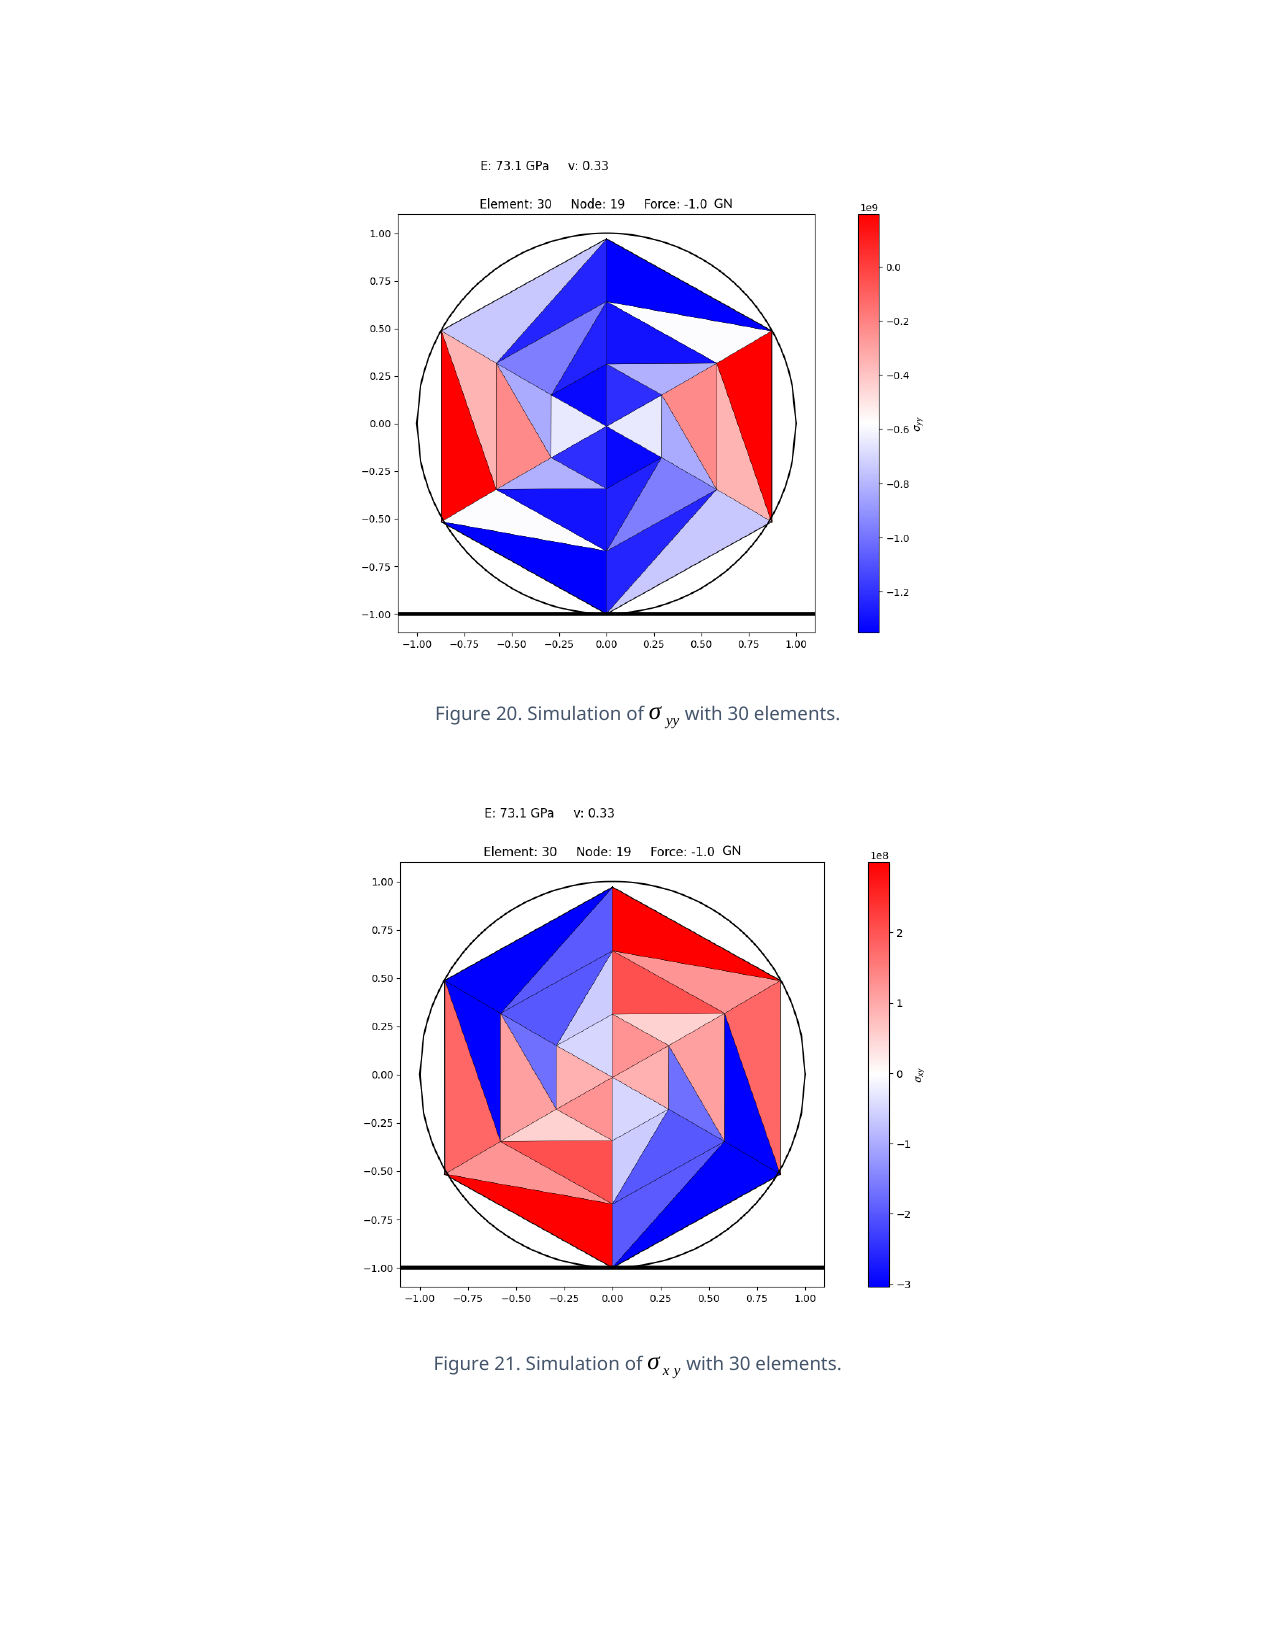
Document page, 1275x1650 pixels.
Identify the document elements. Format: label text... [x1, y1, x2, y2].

text Figure 21. Simulation of with 30 elements. [150, 1348, 1125, 1379]
picture [337, 150, 938, 667]
picture [337, 796, 938, 1317]
text Figure 20. Simulation of with 30 elements. [150, 697, 1125, 729]
